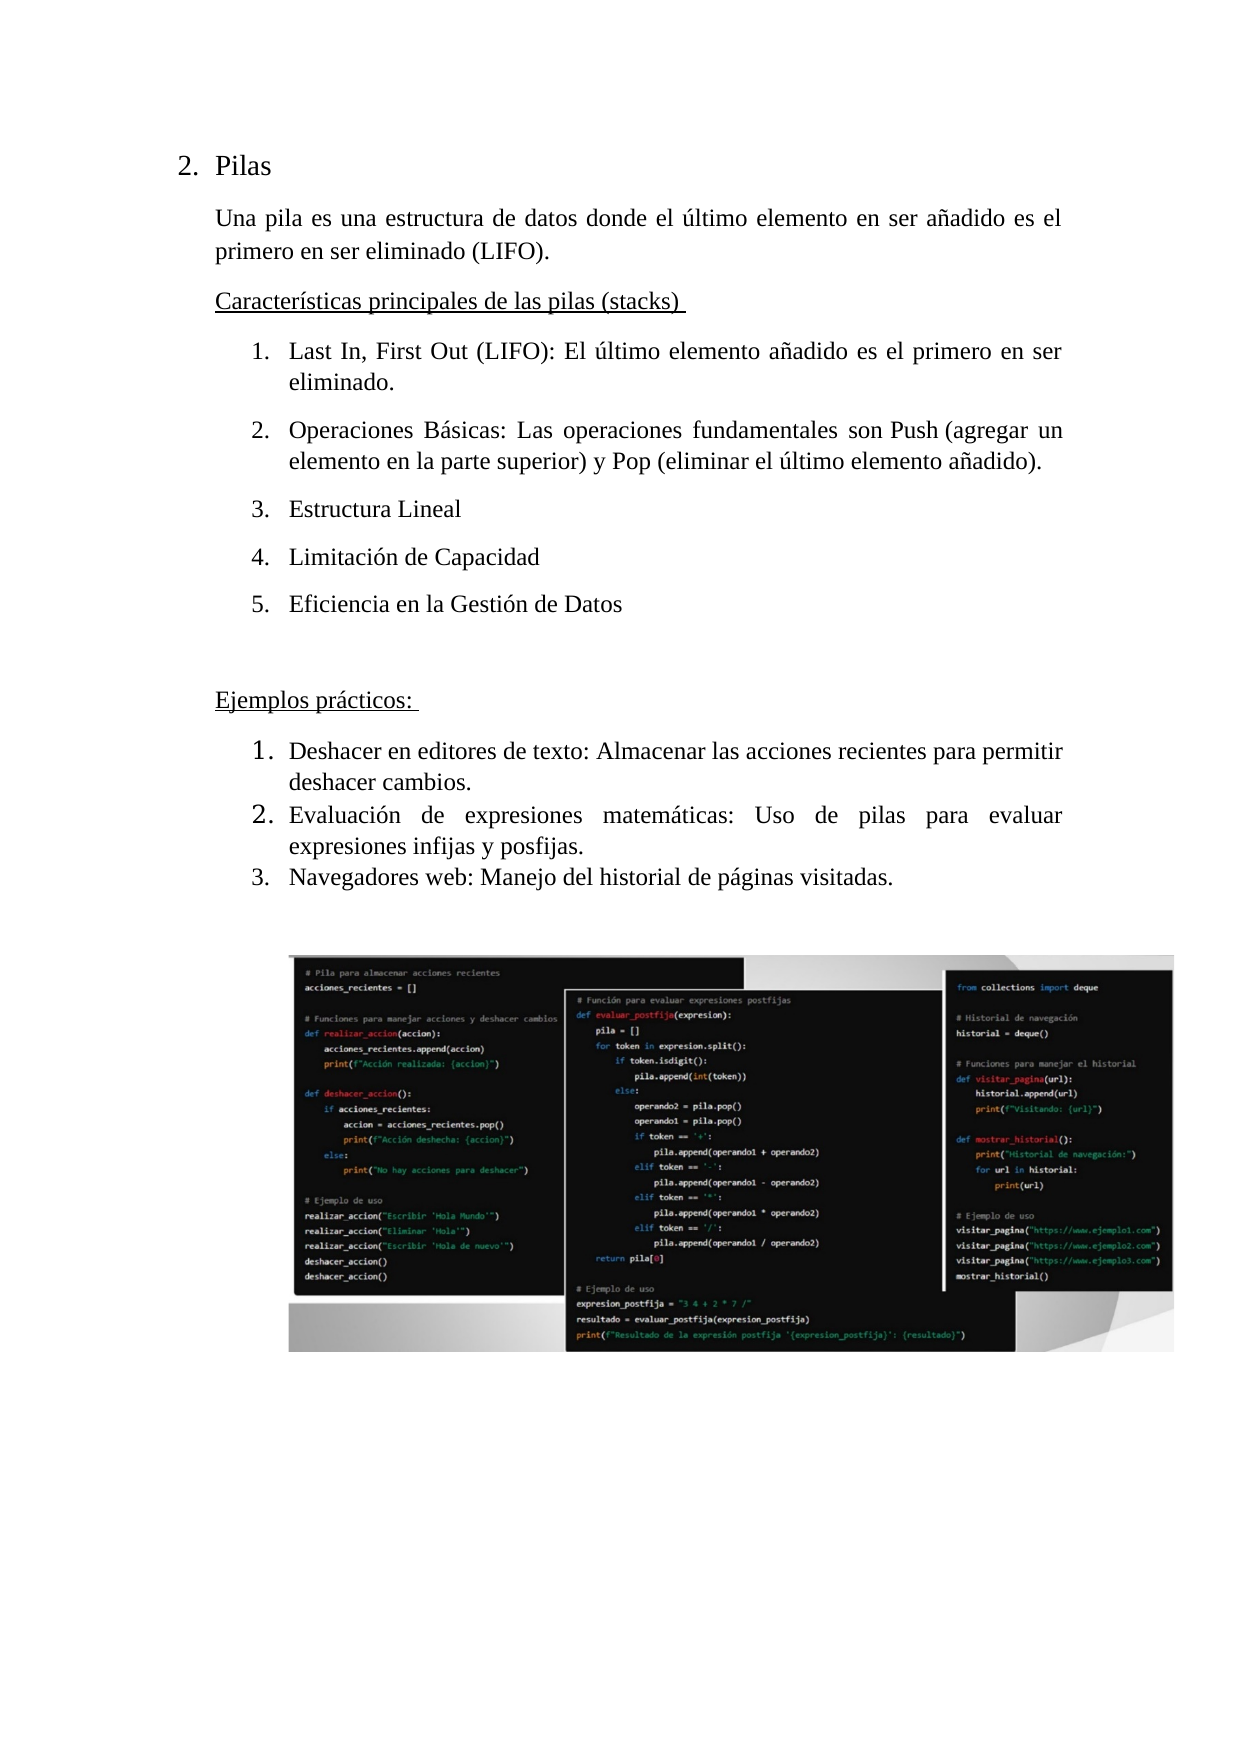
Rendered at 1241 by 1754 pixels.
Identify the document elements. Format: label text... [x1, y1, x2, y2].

picture [288, 955, 1175, 1352]
text Características principales de las pilas (stacks) [177, 286, 1063, 315]
list Eficiencia en la Gestión de Datos [251, 589, 1063, 618]
list Estructura Lineal [251, 494, 1063, 523]
list Evaluación de expresiones matemáticas: Uso de pilas para evaluar expresiones infijas y posfijas. [251, 798, 1063, 859]
list Pilas [177, 148, 1063, 181]
list Last In, First Out (LIFO): El último elemento añadido es el primero en ser eliminado. [251, 336, 1063, 396]
list Deshacer en editores de texto: Almacenar las acciones recientes para permitir deshacer cambios. [251, 735, 1063, 796]
text Ejemplos prácticos: [177, 685, 1063, 713]
text Una pila es una estructura de datos donde el último elemento en ser añadido es el primero en ser eliminado (LIFO). [215, 203, 1063, 265]
list Operaciones Básicas: Las operaciones fundamentales son Push (agregar un elemento en la parte superior) y Pop (eliminar el último elemento añadido). [251, 415, 1063, 475]
list Navegadores web: Manejo del historial de páginas visitadas. [251, 862, 1063, 891]
list Limitación de Capacidad [251, 542, 1063, 570]
